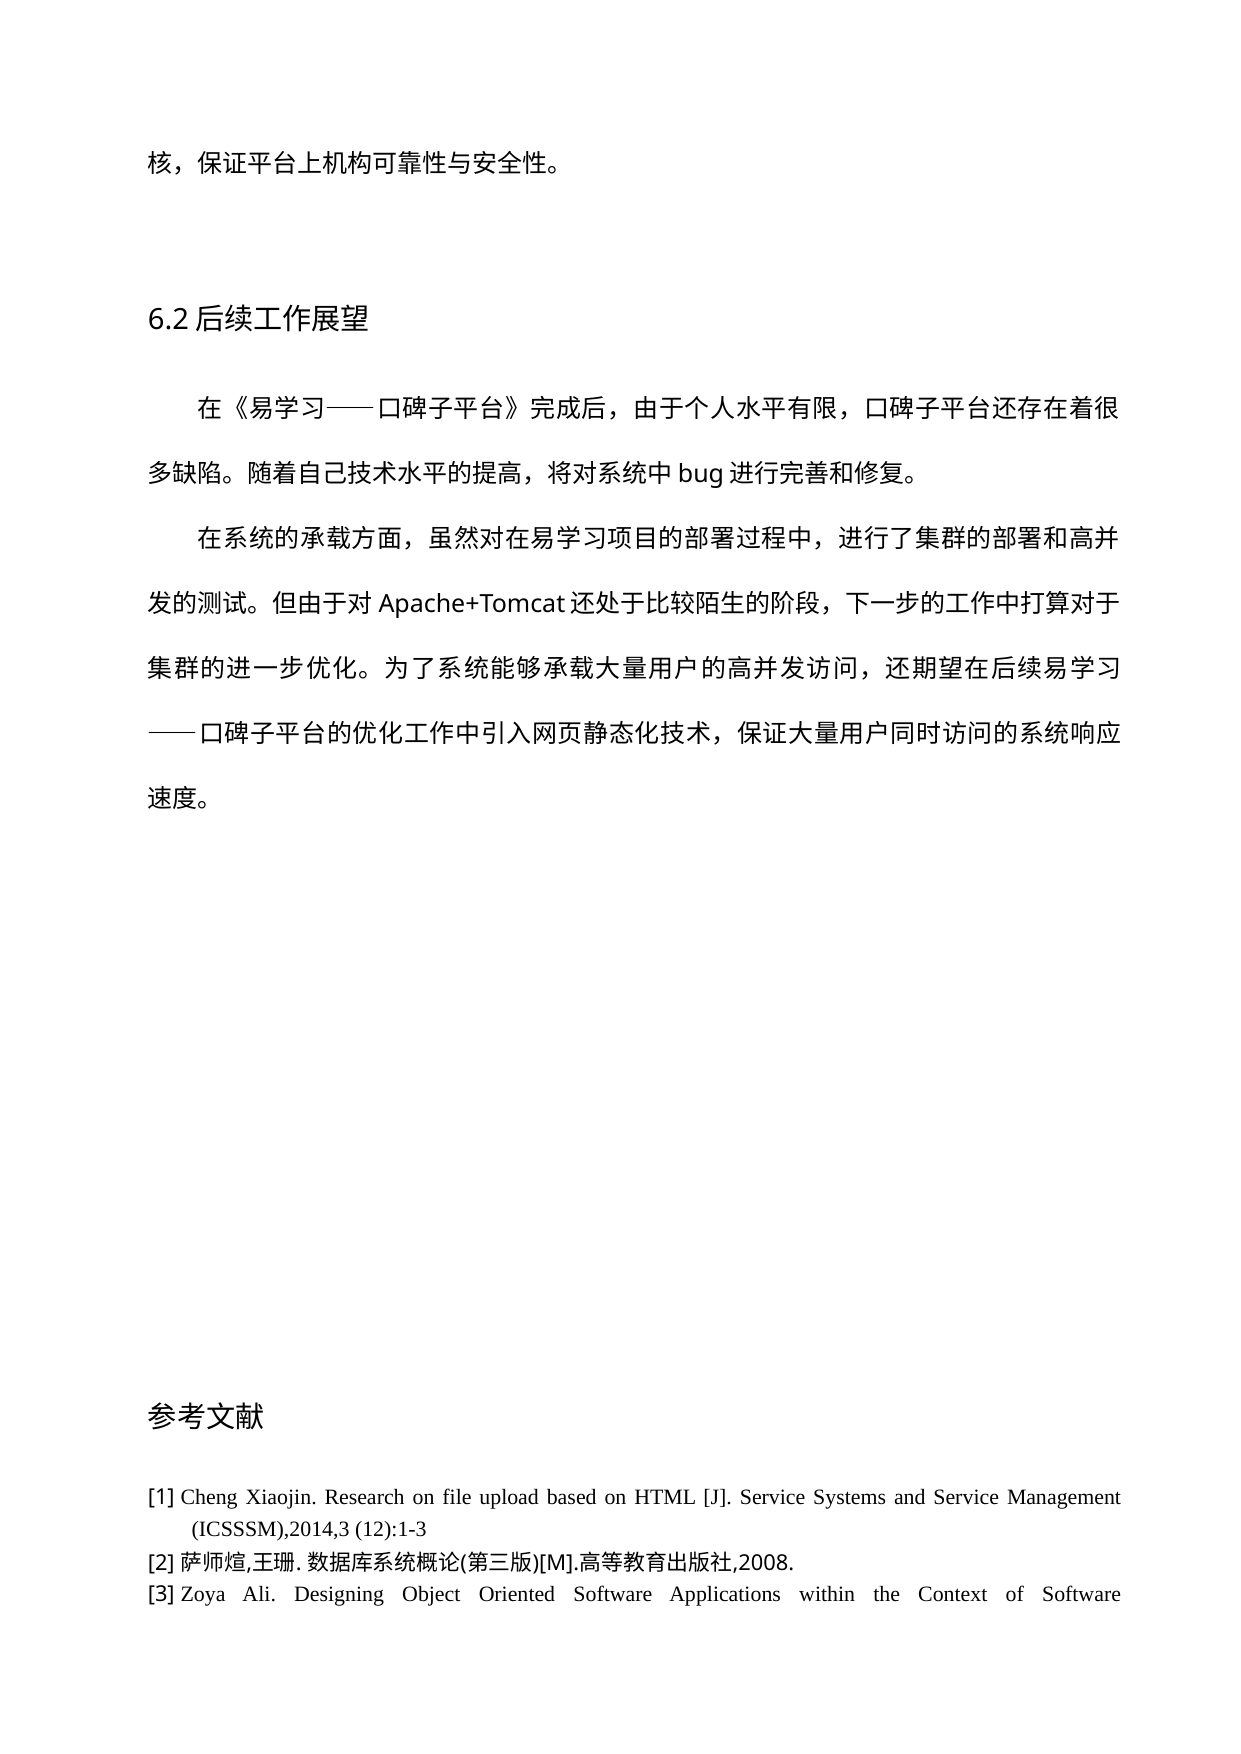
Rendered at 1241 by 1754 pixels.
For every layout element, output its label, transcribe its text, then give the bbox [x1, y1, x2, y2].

list 萨师煊,王珊. 数据库系统概论(第三版)[M].高等教育出版社,2008. [148, 1544, 1122, 1577]
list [148, 1577, 1122, 1609]
list Cheng Xiaojin. Research on file upload based on HTML [J]. Service Systems and Service Management (ICSSSM),2014,3 (12):1-3 [148, 1479, 1122, 1544]
text 6.2后续工作展望 [148, 284, 1122, 349]
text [148, 129, 1122, 194]
text 在《易学习——口碑子平台》完成后，由于个人水平有限，口碑子平台还存在着很多缺陷。随着自己技术水平的提高，将对系统中bug进行完善和修复。 [148, 374, 1122, 504]
text 在系统的承载方面，虽然对在易学习项目的部署过程中，进行了集群的部署和高并发的测试。但由于对Apache+Tomcat还处于比较陌生的阶段，下一步的工作中打算对于集群的进一步优化。为了系统能够承载大量用户的高并发访问，还期望在后续易学习——口碑子平台的优化工作中引入网页静态化技术，保证大量用户同时访问的系统响应速度。 [148, 504, 1122, 829]
subtitle 参考文献 [148, 1382, 1122, 1447]
